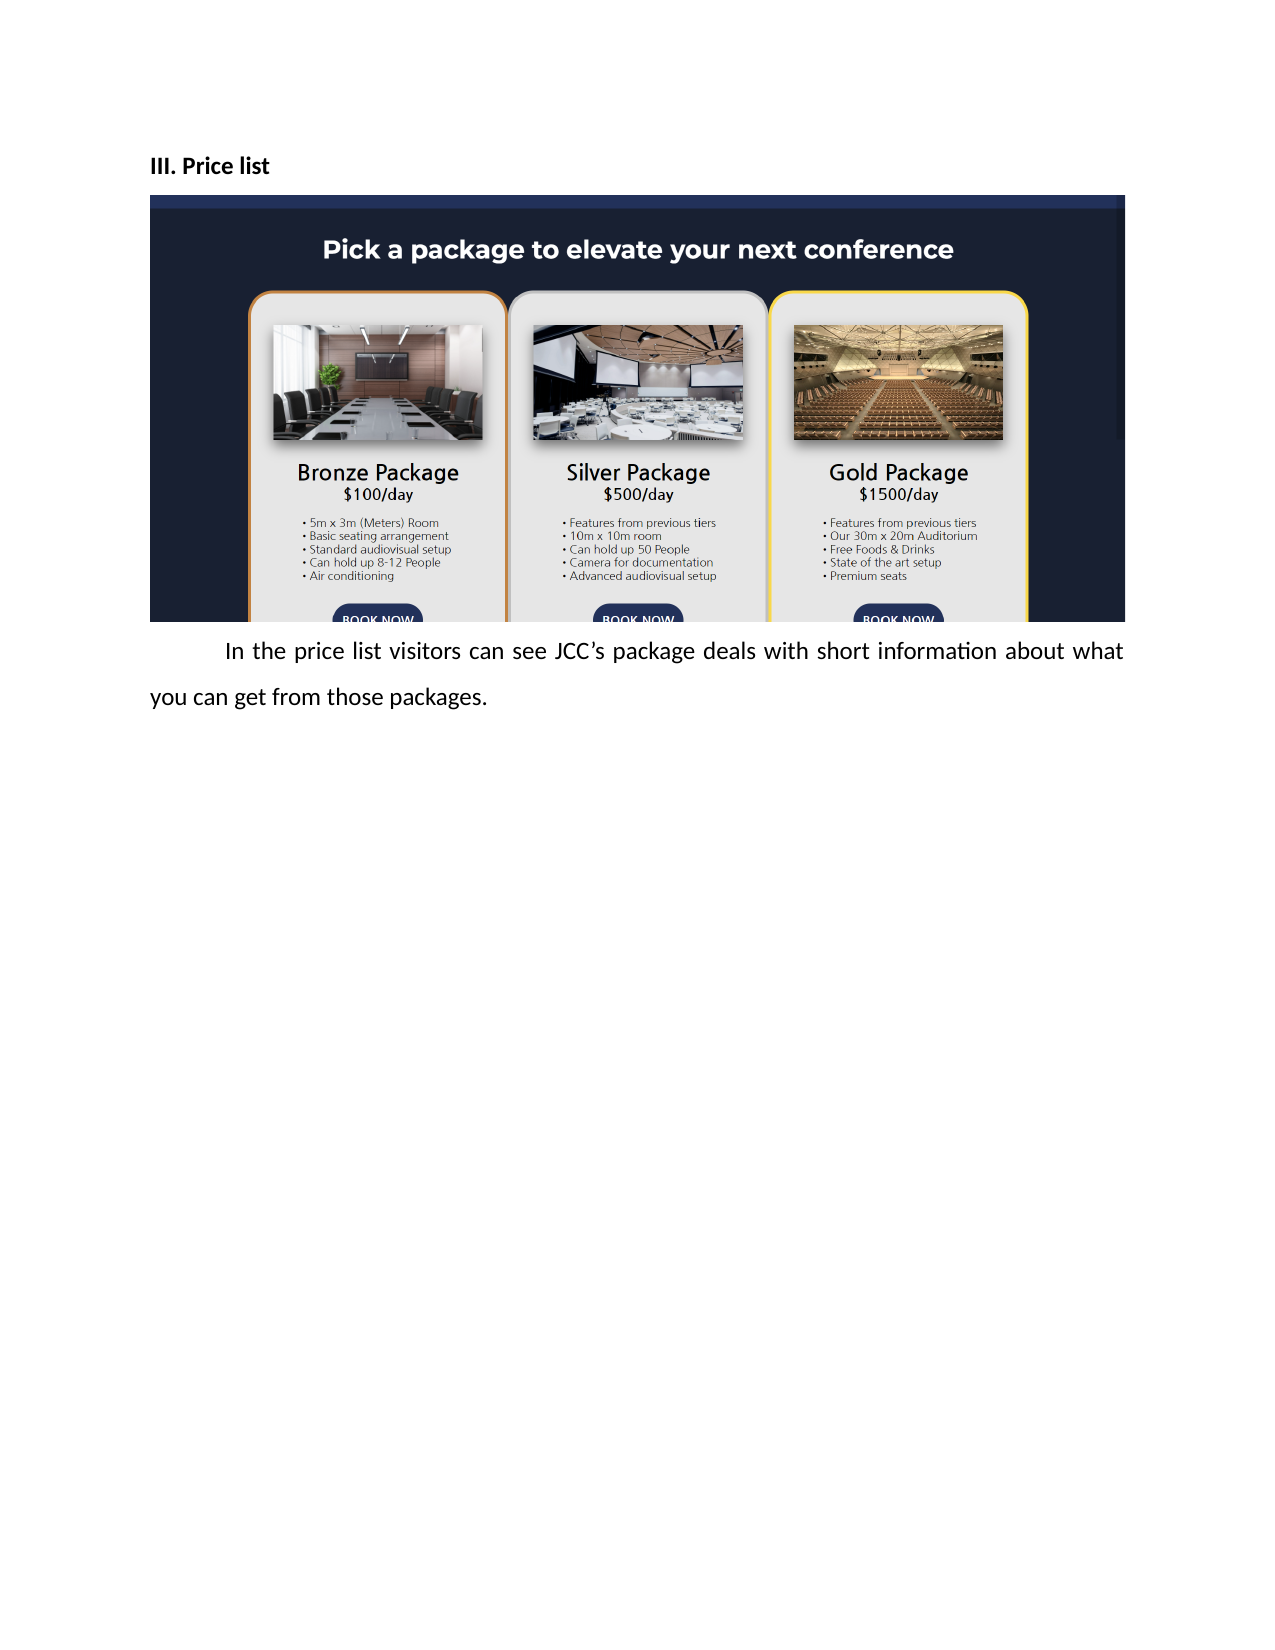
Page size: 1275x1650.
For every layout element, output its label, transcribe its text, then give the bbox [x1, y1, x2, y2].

text In the price list visitors can see JCC’s package deals with short information about what you can get from those packages. [150, 635, 1125, 711]
picture [150, 195, 1125, 622]
text III. Price list [150, 150, 1125, 181]
